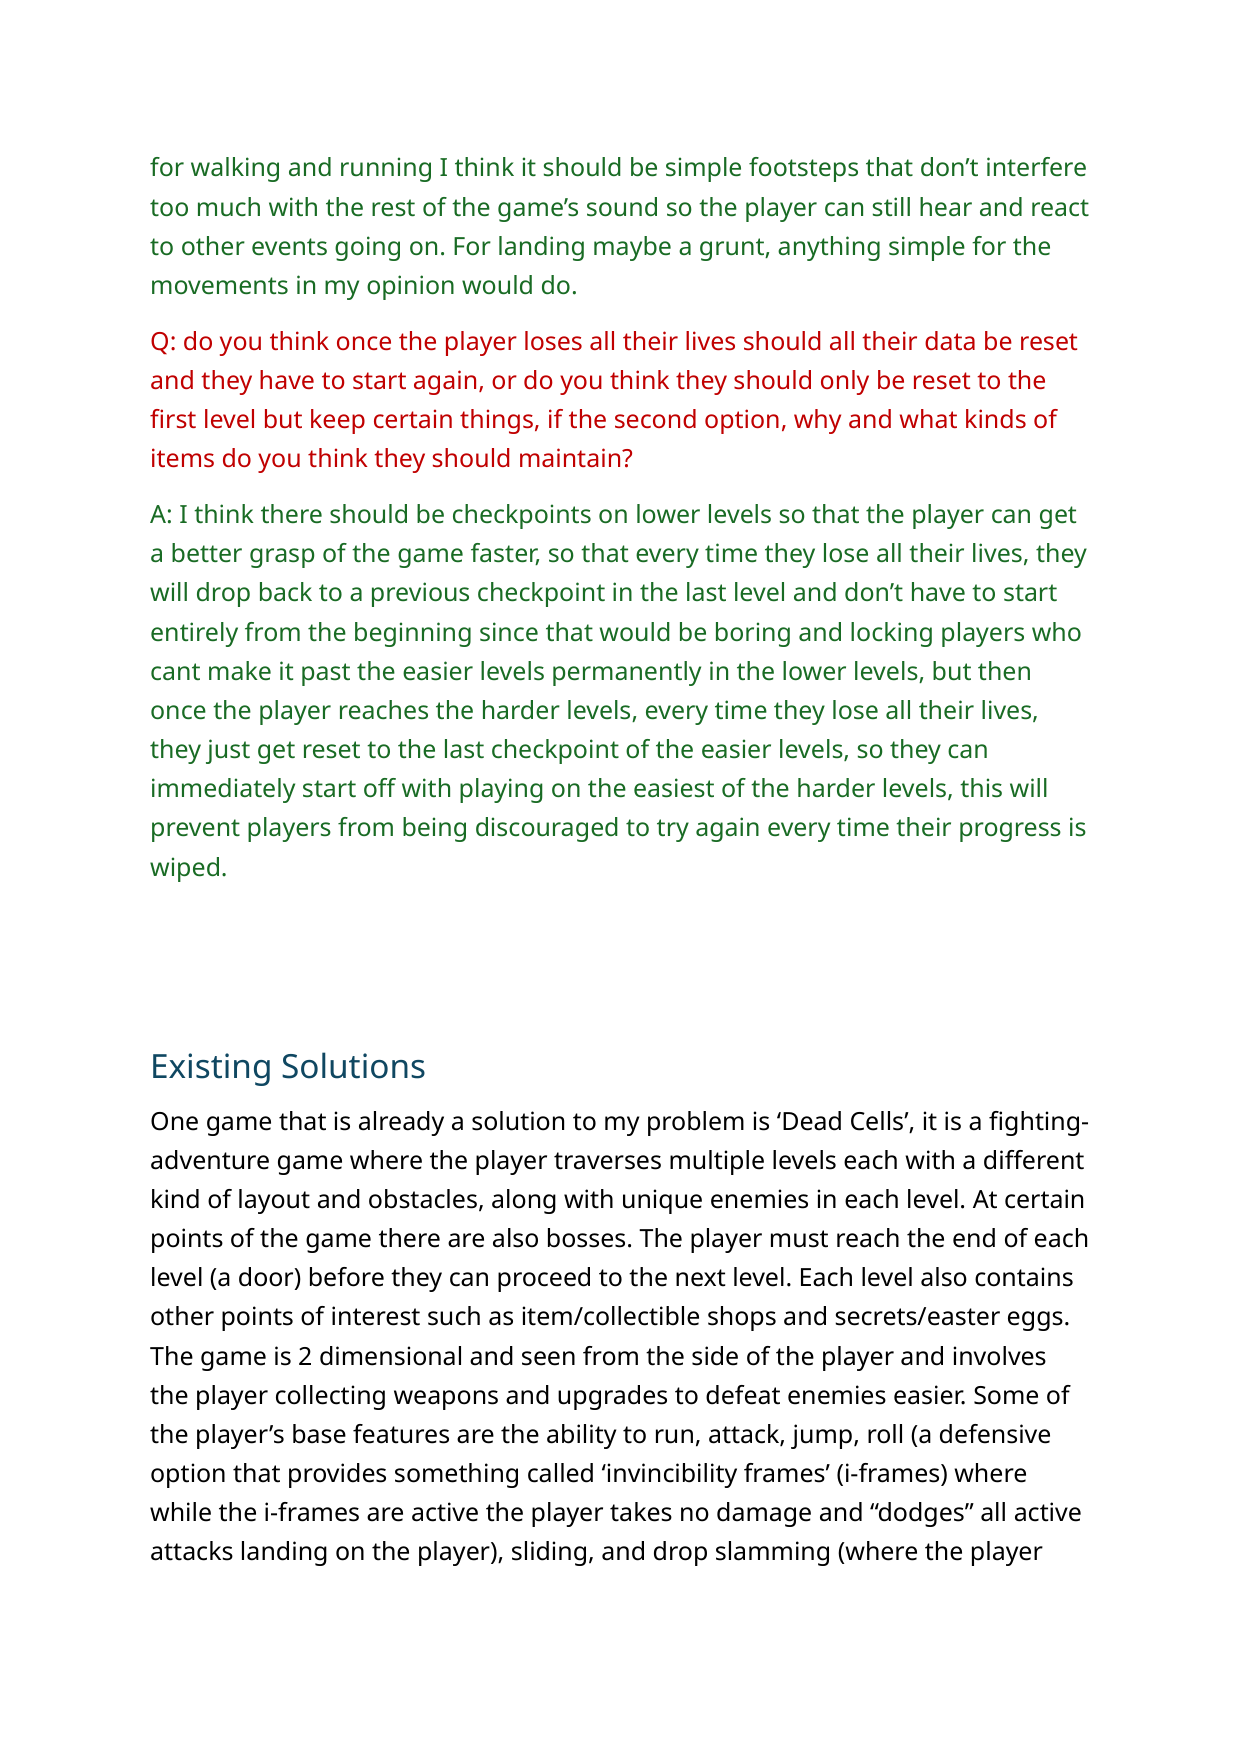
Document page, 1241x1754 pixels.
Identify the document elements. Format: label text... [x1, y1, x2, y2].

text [150, 1103, 1090, 1568]
text A: I think there should be checkpoints on lower levels so that the player can get a better grasp of the game faster, so that every time they lose all their lives, they will drop back to a previous checkpoint in the last level and don’t have to start entirely from the beginning since that would be boring and locking players who cant make it past the easier levels permanently in the lower levels, but then once the player reaches the harder levels, every time they lose all their lives, they just get reset to the last checkpoint of the easier levels, so they can immediately start off with playing on the easiest of the harder levels, this will prevent players from being discouraged to try again every time their progress is wiped. [150, 497, 1090, 883]
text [150, 150, 1090, 302]
text Q: do you think once the player loses all their lives should all their data be reset and they have to start again, or do you think they should only be reset to the first level but keep certain things, if the second option, why and what kinds of items do you think they should maintain? [150, 323, 1090, 475]
subtitle Existing Solutions [150, 1043, 1090, 1088]
